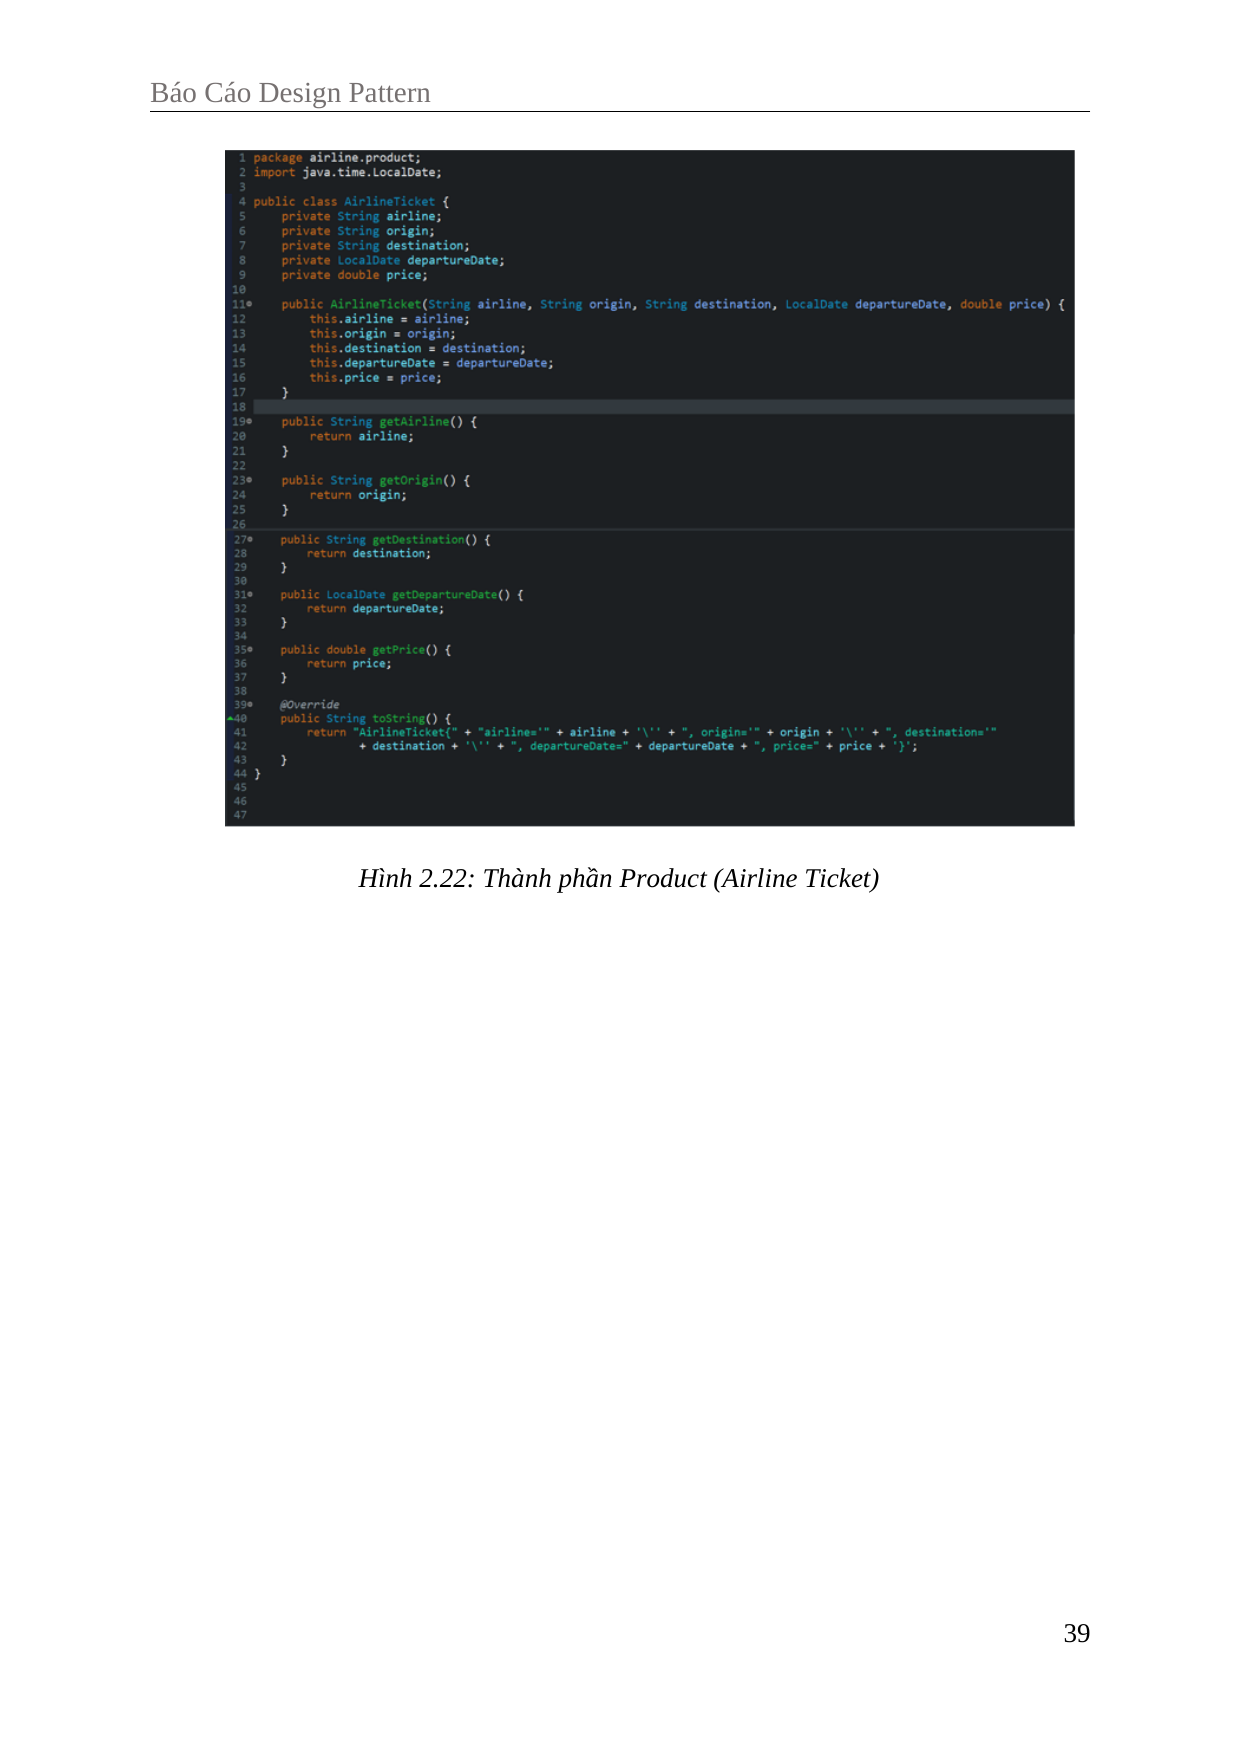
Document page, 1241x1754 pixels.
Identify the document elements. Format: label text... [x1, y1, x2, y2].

picture [225, 150, 1076, 830]
text Hình 2.22: Thành phần Product (Airline Ticket) [150, 862, 1090, 893]
